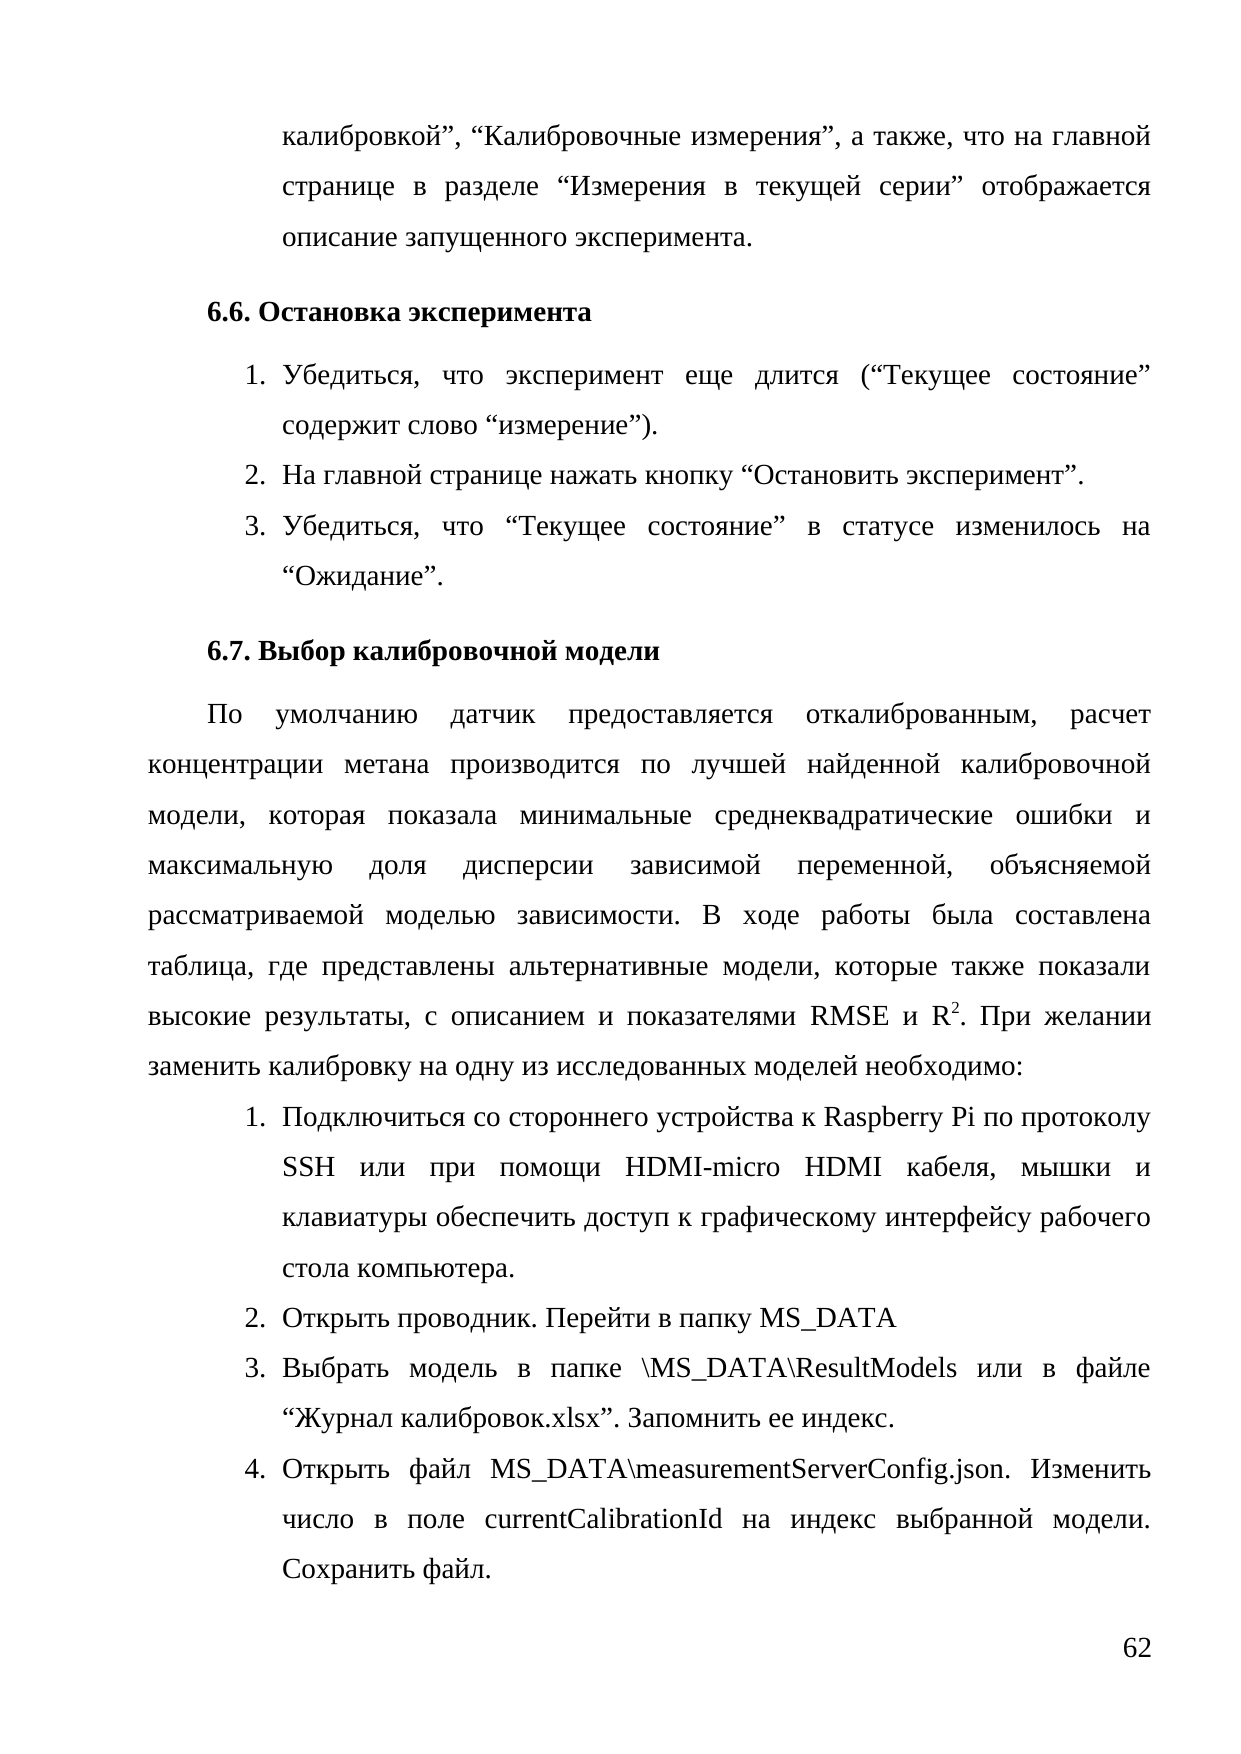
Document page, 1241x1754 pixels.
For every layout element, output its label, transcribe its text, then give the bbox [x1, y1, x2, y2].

list На главной странице нажать кнопку “Остановить эксперимент”. [244, 457, 1152, 491]
list Открыть проводник. Перейти в папку MS_DATA [244, 1300, 1152, 1333]
text По умолчанию датчик предоставляется откалиброванным, расчет концентрации метана производится по лучшей найденной калибровочной модели, которая показала минимальные среднеквадратические ошибки и максимальную доля дисперсии зависимой переменной, объясняемой рассматриваемой моделью зависимости. В ходе работы была составлена таблица, где представлены альтернативные модели, которые также показали высокие результаты, с описанием и показателями RMSE и R2. При желании заменить калибровку на одну из исследованных моделей необходимо: [148, 696, 1152, 1082]
subtitle Выбор калибровочной модели [148, 633, 1152, 667]
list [244, 118, 1152, 252]
list Убедиться, что эксперимент еще длится (“Текущее состояние” содержит слово “измерение”). [244, 357, 1152, 441]
list Открыть файл MS_DATA\measurementServerConfig.json. Изменить число в поле currentCalibrationId на индекс выбранной модели. Сохранить файл. [244, 1451, 1152, 1585]
list Подключиться со стороннего устройства к Raspberry Pi по протоколу SSH или при помощи HDMI-micro HDMI кабеля, мышки и клавиатуры обеспечить доступ к графическому интерфейсу рабочего стола компьютера. [244, 1099, 1152, 1283]
list Выбрать модель в папке \MS_DATA\ResultModels или в файле “Журнал калибровок.xlsx”. Запомнить ее индекс. [244, 1350, 1152, 1434]
subtitle Остановка эксперимента [148, 294, 1152, 328]
list Убедиться, что “Текущее состояние” в статусе изменилось на “Ожидание”. [244, 508, 1152, 592]
